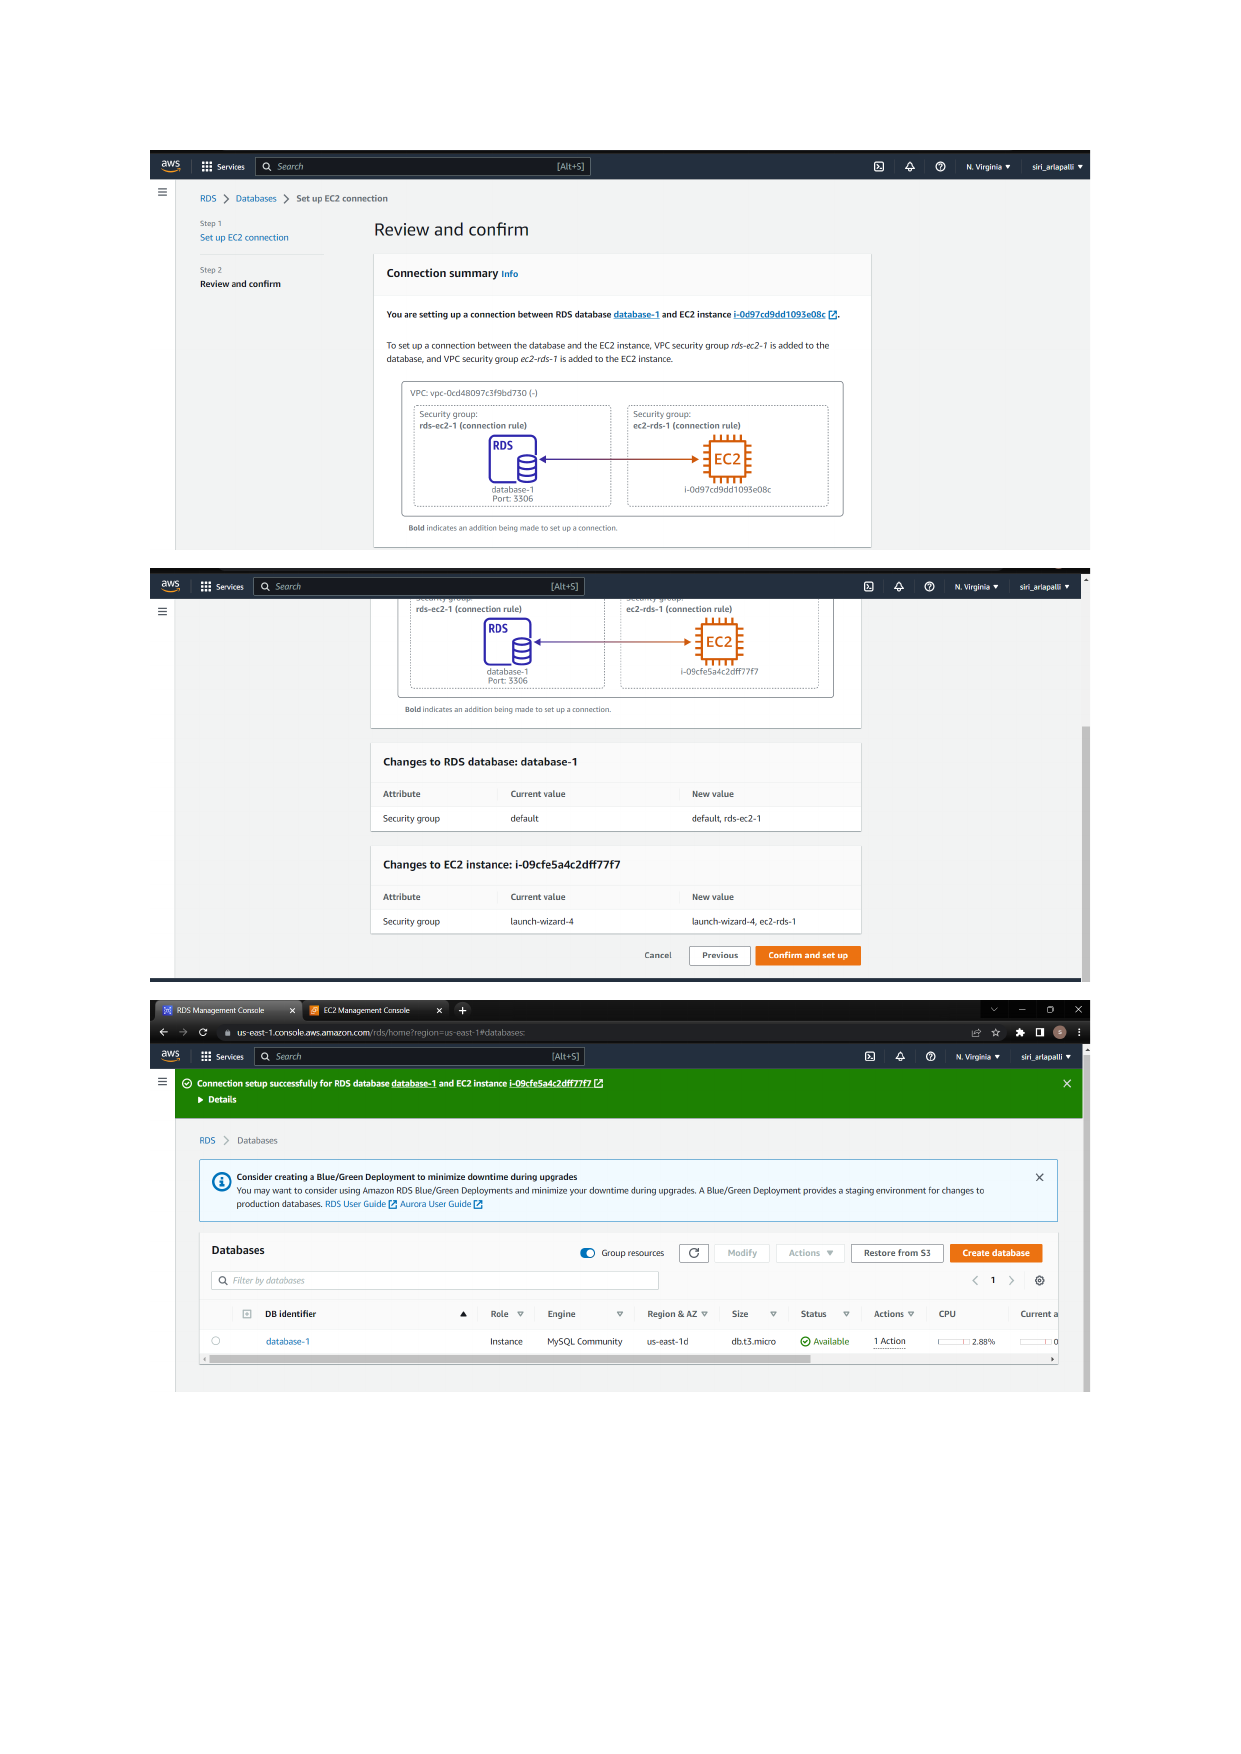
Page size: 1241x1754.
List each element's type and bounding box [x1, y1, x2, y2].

picture [150, 150, 1091, 550]
picture [150, 568, 1091, 982]
picture [150, 1000, 1091, 1392]
